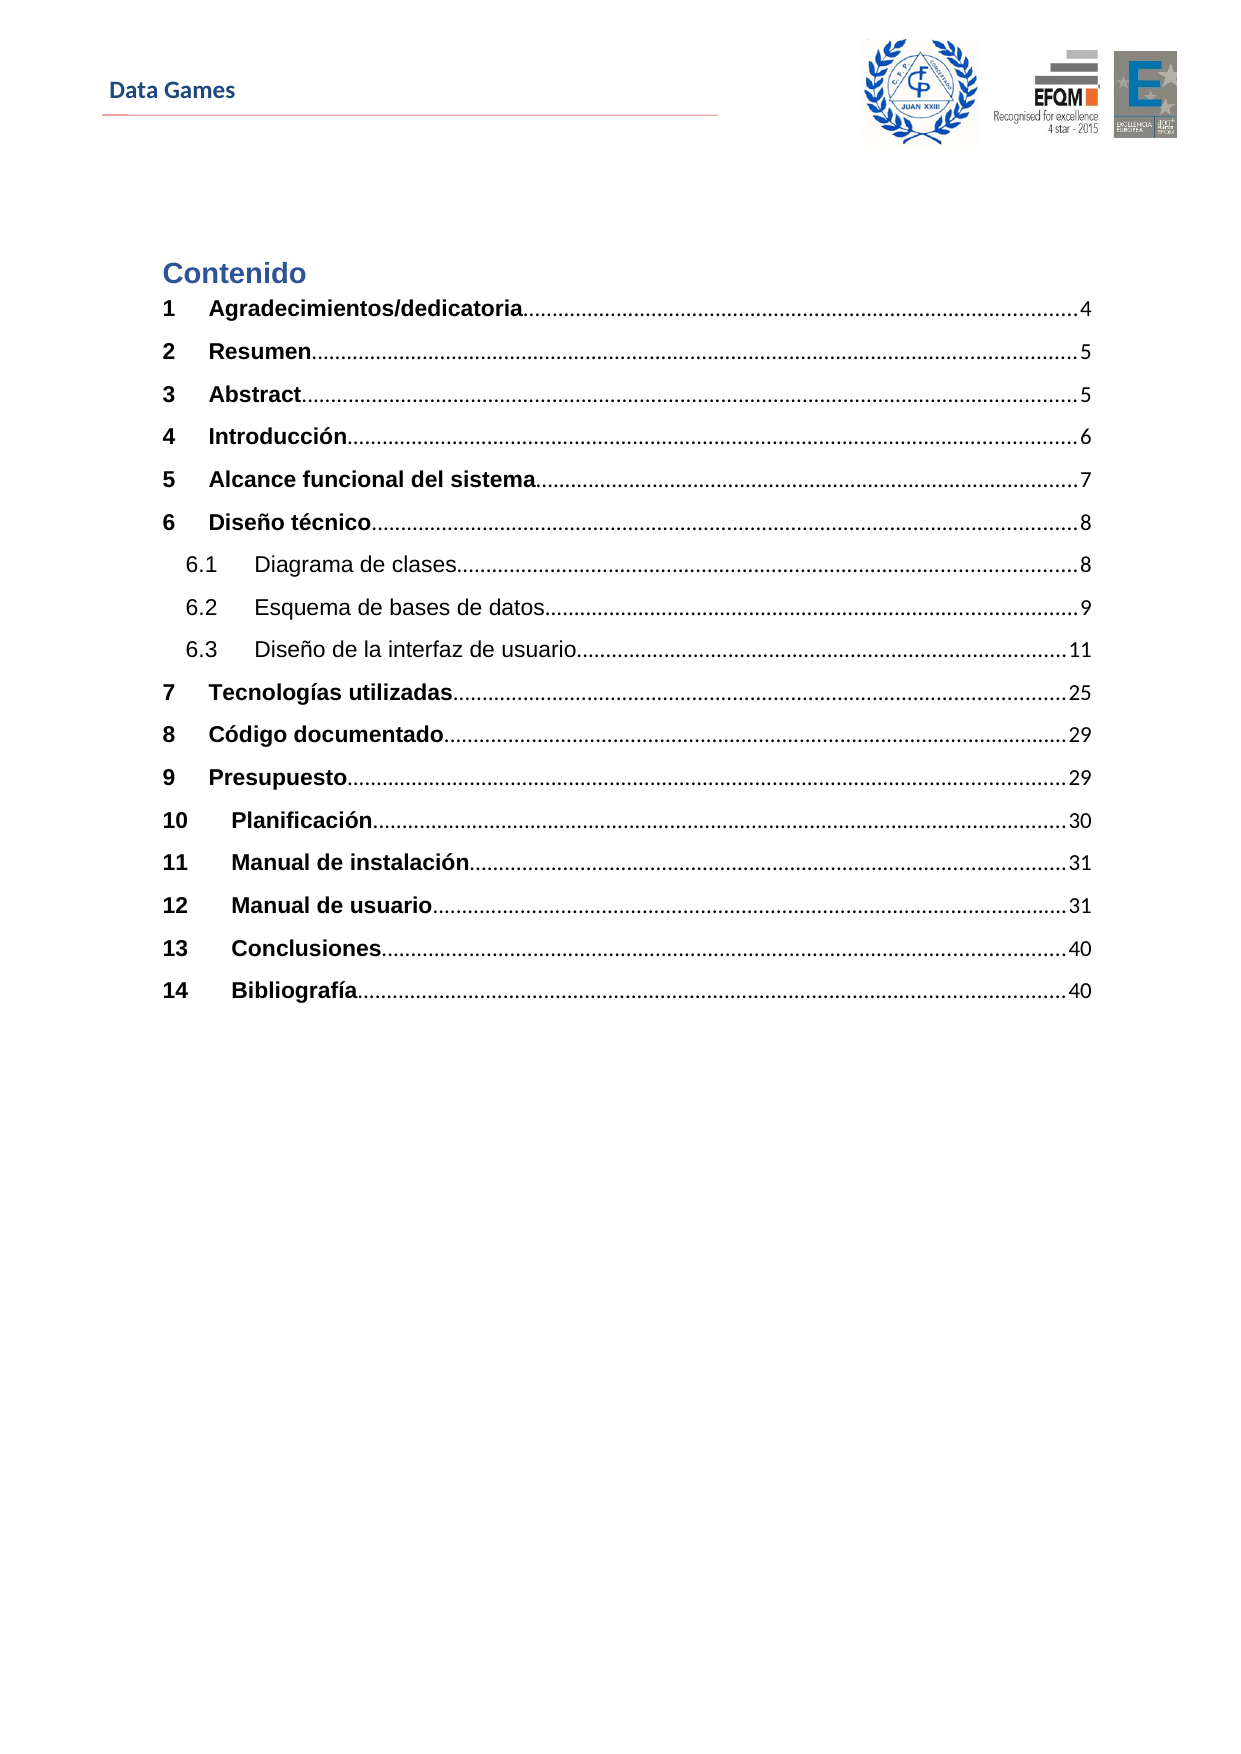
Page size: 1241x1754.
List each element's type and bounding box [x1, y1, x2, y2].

picture [1113, 51, 1177, 138]
picture [862, 39, 980, 152]
